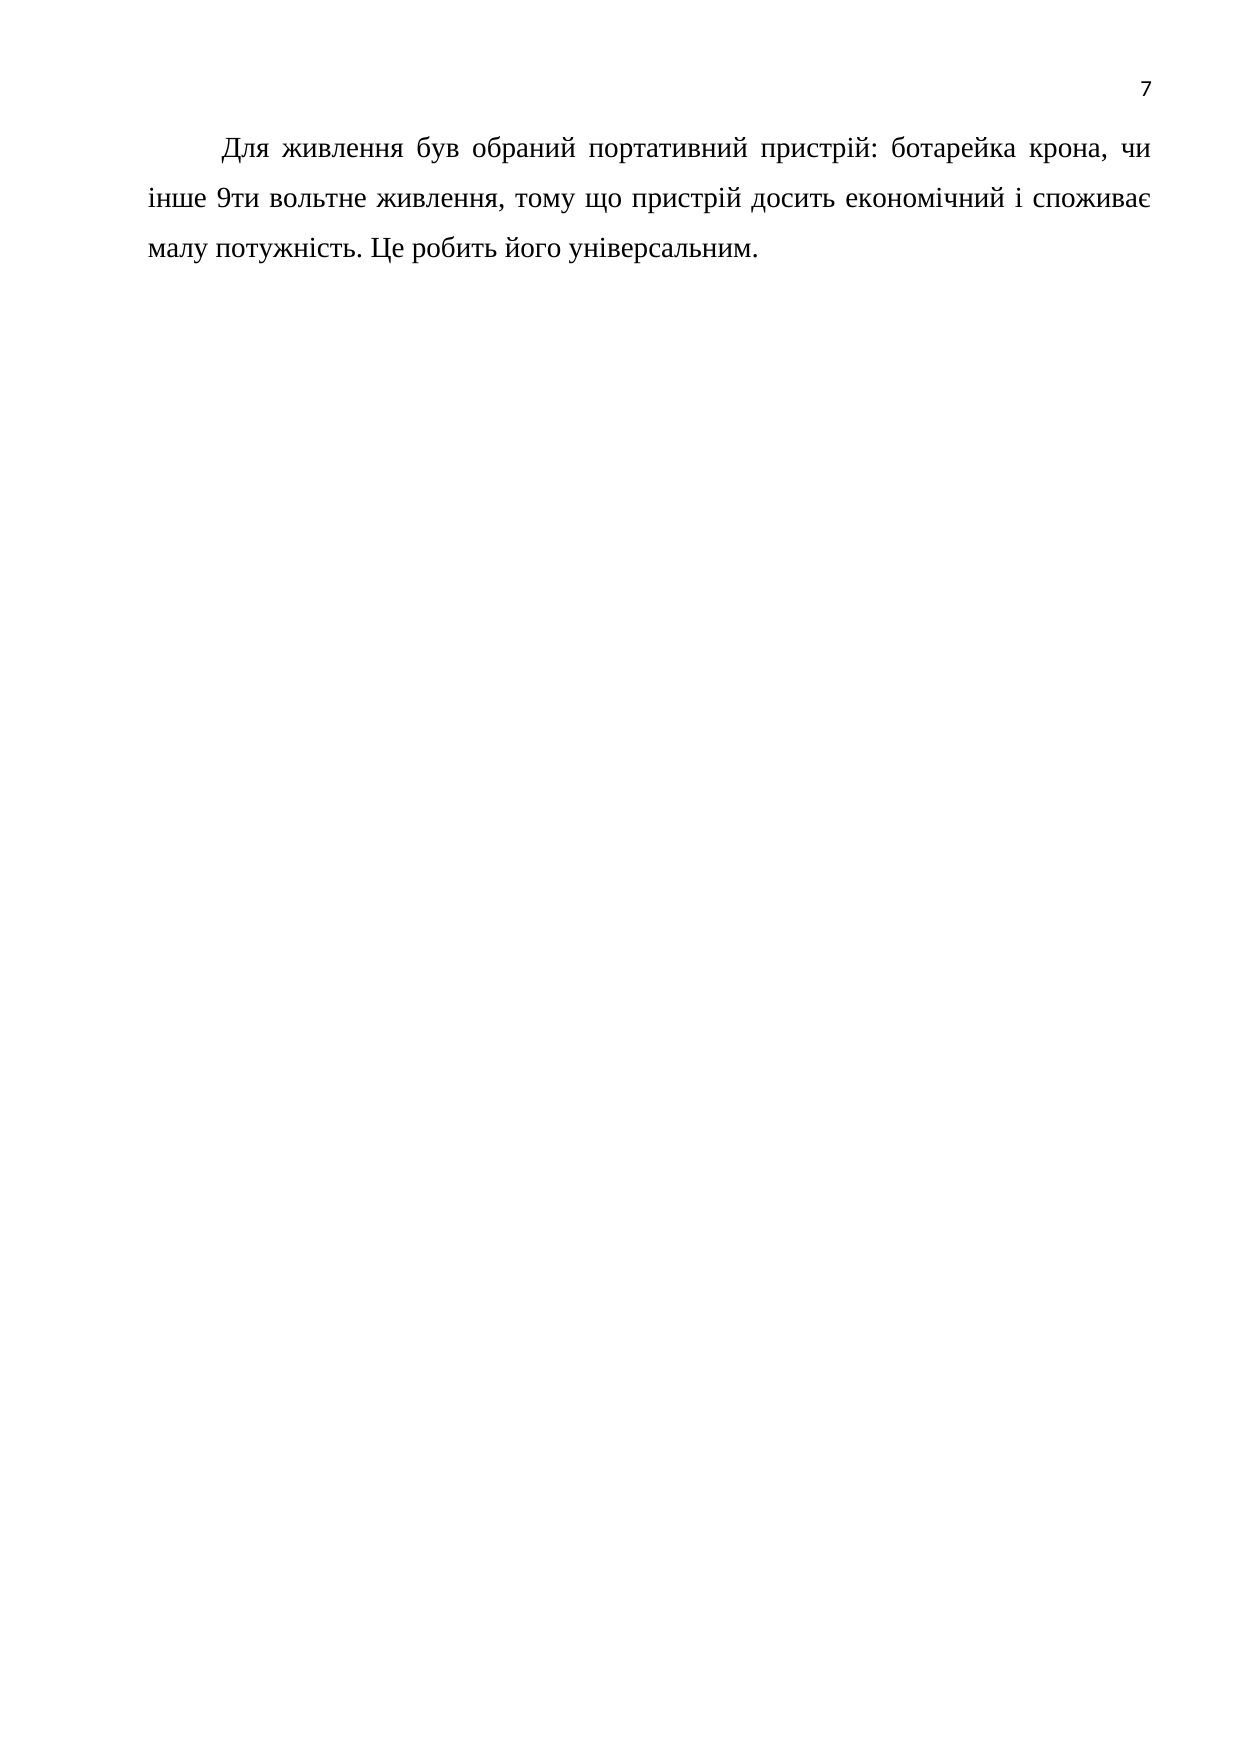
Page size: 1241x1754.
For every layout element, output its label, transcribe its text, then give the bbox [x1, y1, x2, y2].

text Для живлення був обраний портативний пристрій: ботарейка крона, чи інше 9ти вольтне живлення, тому що пристрій досить економічний і споживає малу потужність. Це робить його універсальним. [148, 130, 1152, 264]
